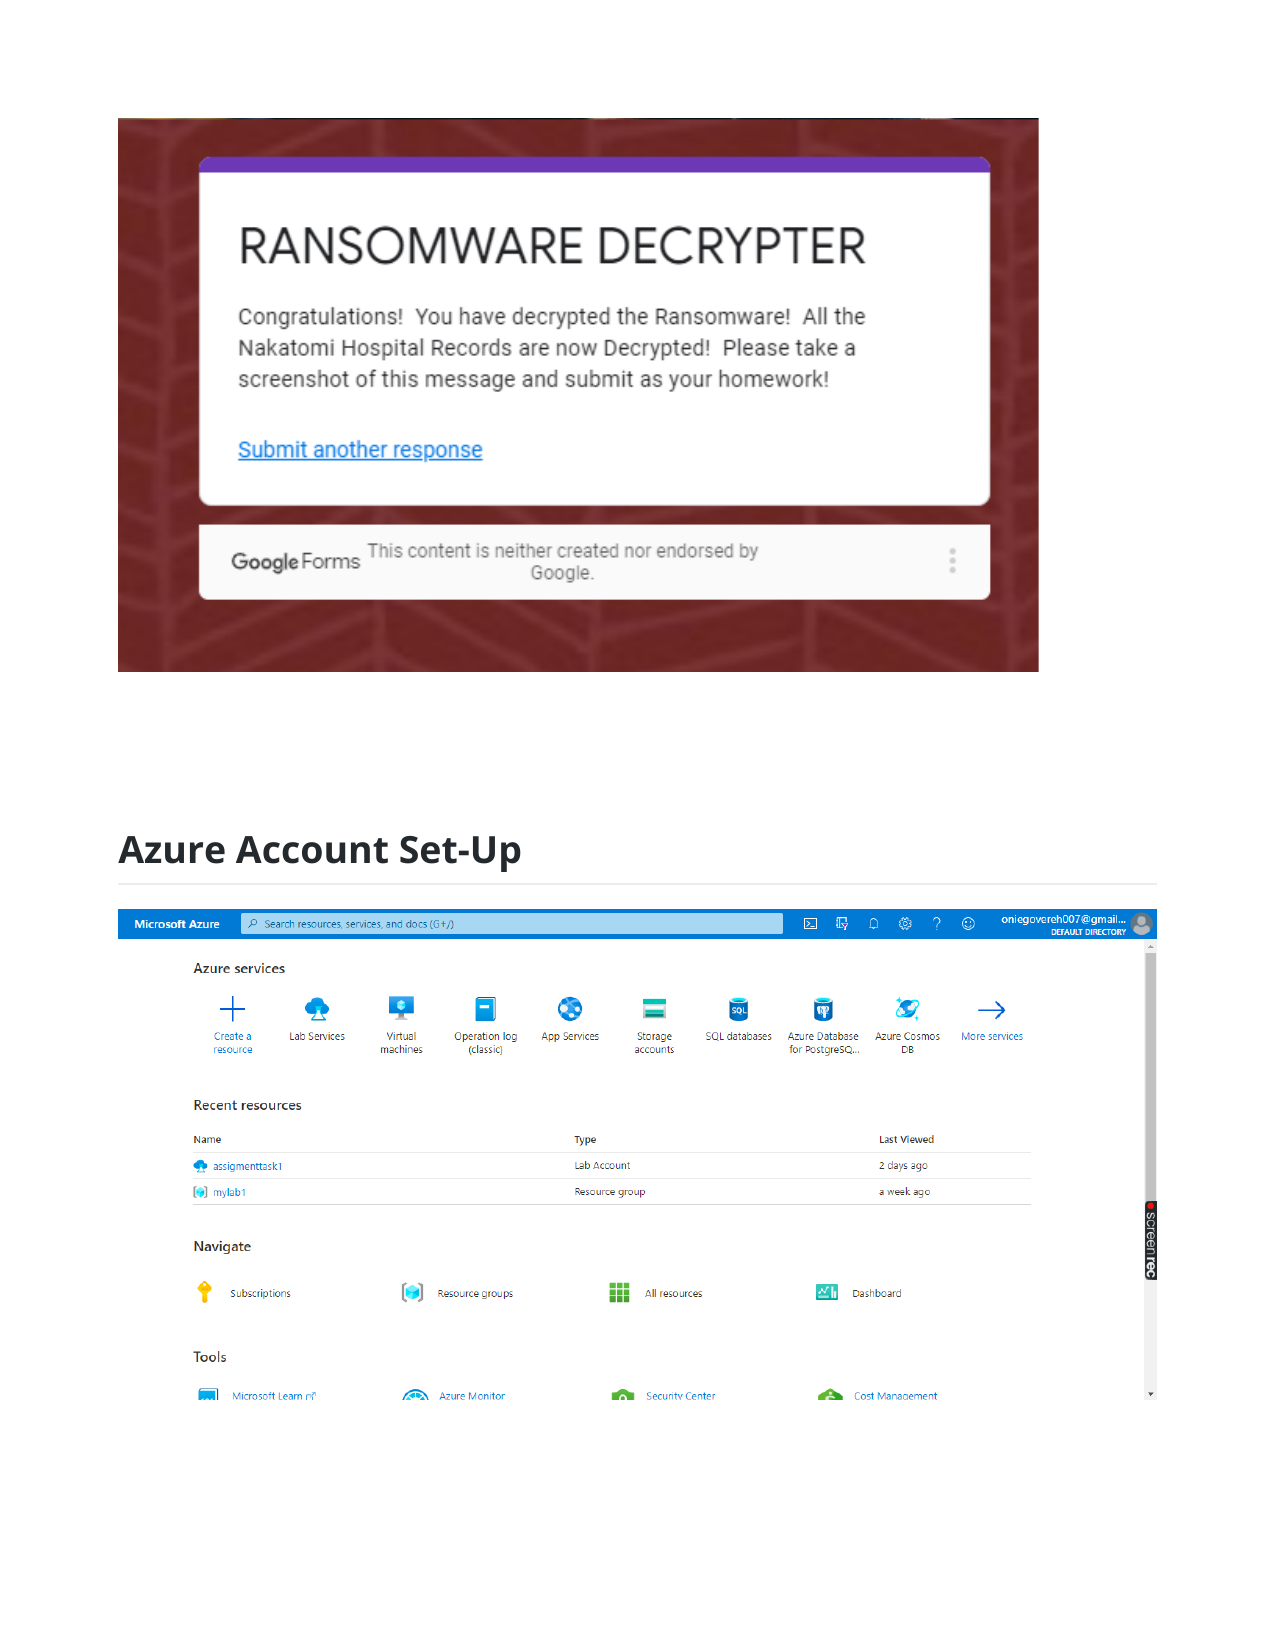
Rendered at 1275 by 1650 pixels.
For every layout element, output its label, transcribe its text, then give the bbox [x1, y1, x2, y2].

text Azure Account Set-Up [118, 824, 1157, 883]
picture [118, 909, 1157, 1400]
picture [118, 118, 1039, 672]
